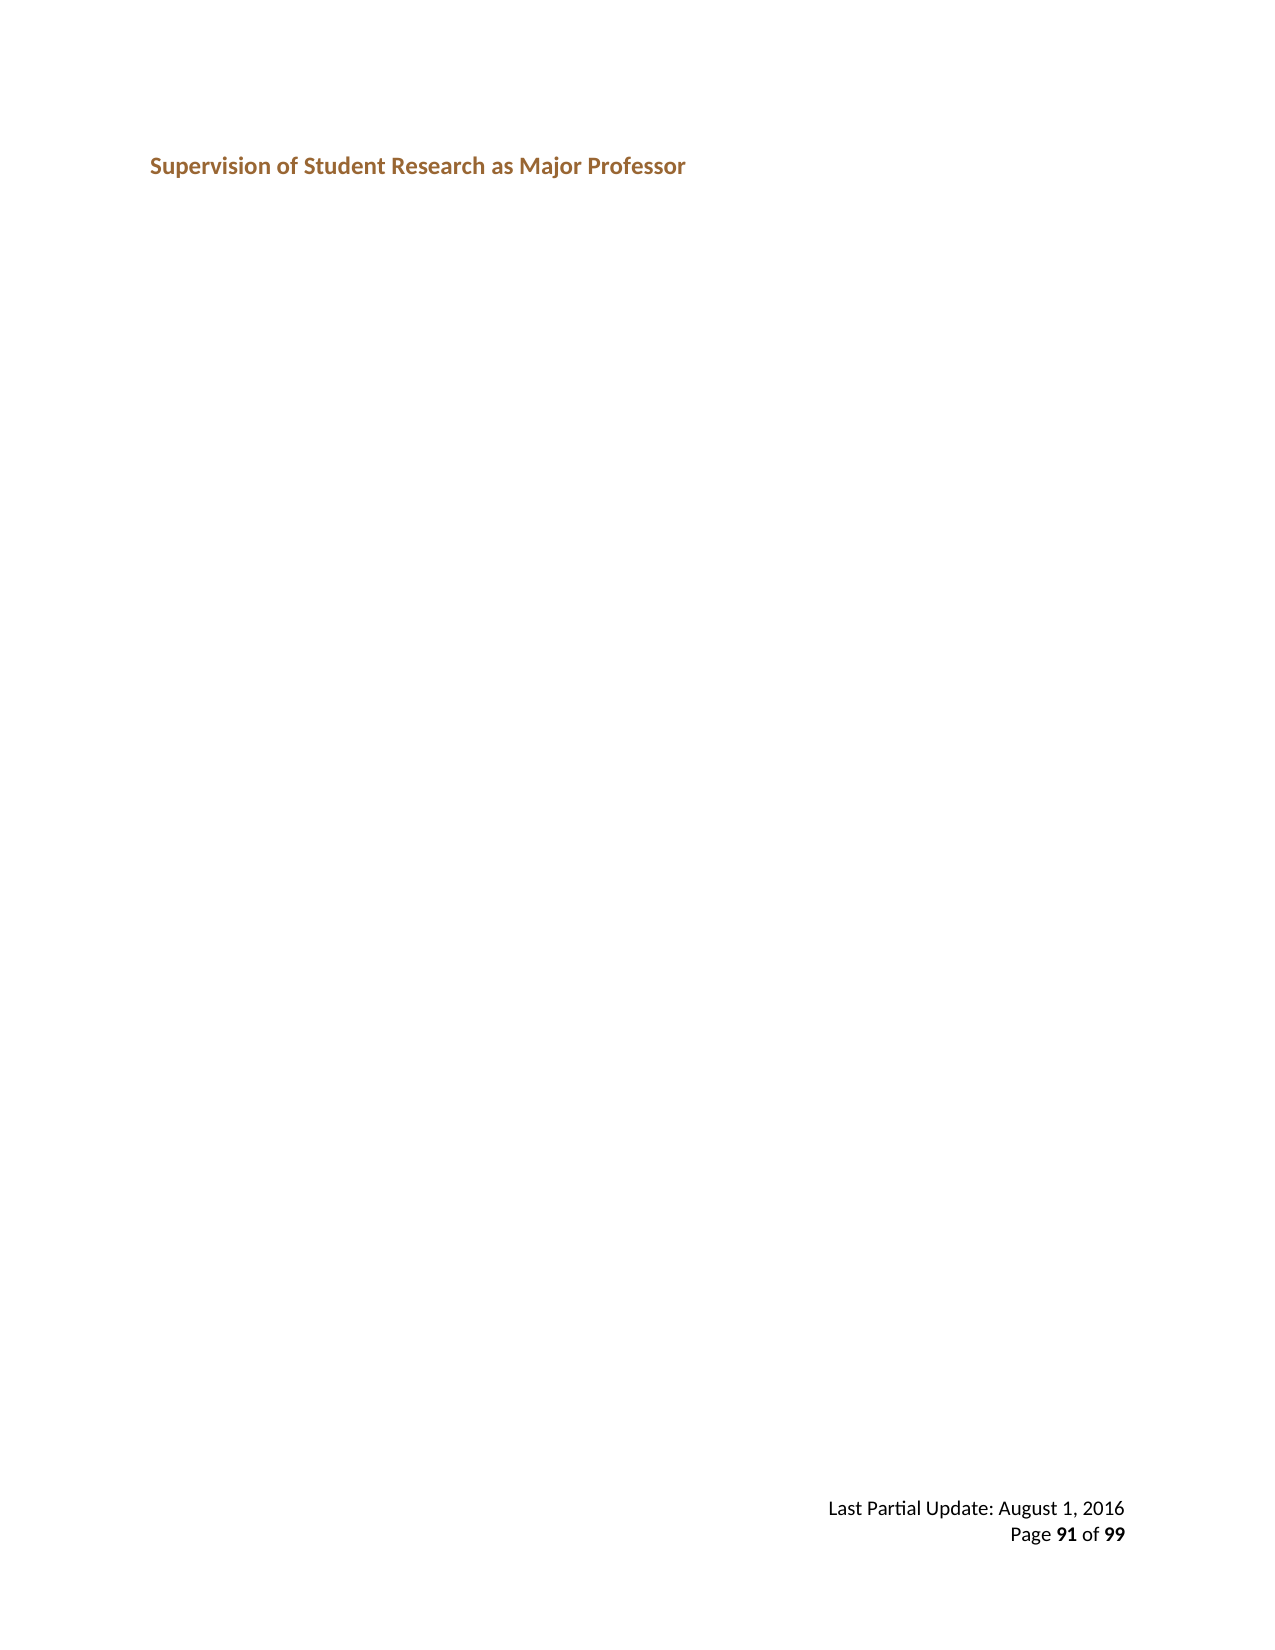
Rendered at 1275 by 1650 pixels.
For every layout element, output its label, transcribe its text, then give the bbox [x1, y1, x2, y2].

subtitle Supervision of Student Research as Major Professor [150, 150, 1125, 181]
